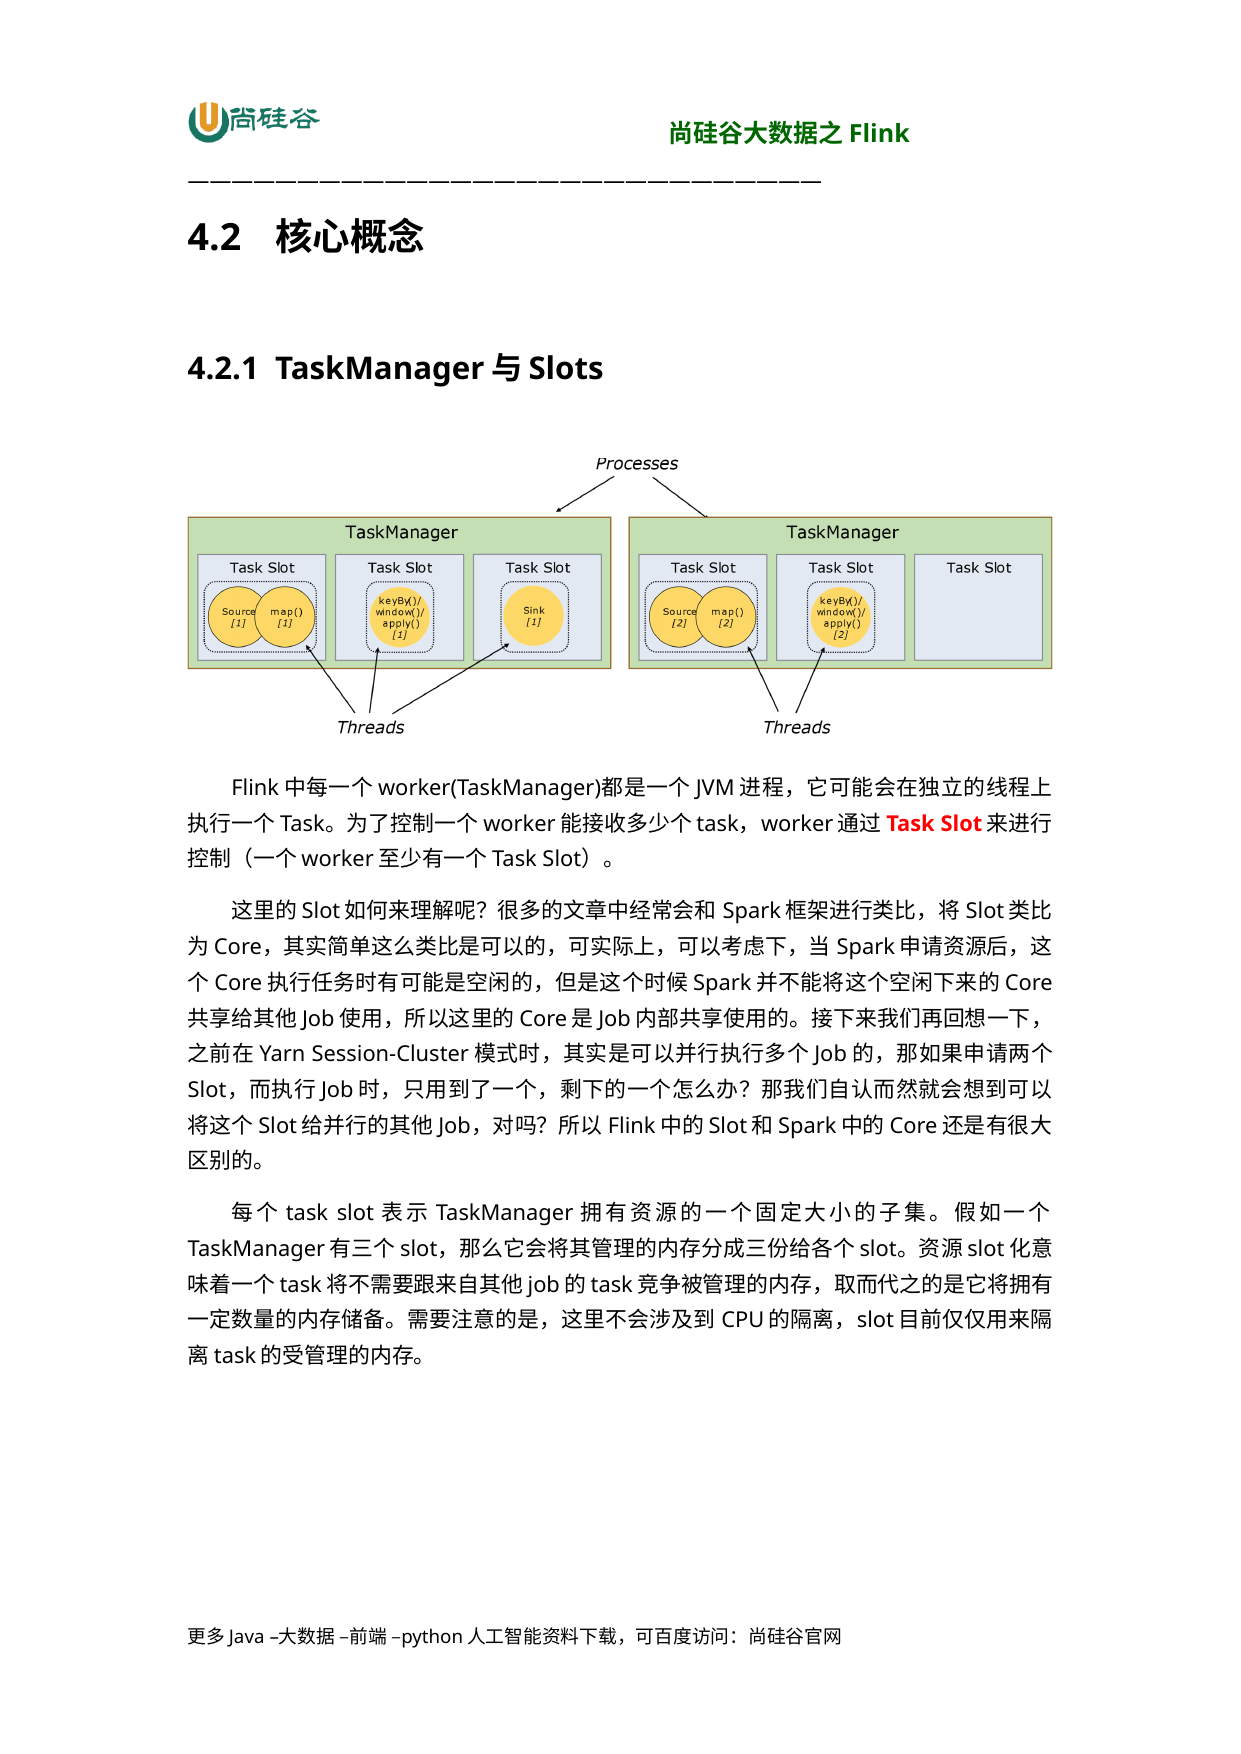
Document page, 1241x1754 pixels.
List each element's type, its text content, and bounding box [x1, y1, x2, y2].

picture [187, 458, 1053, 734]
subtitle TaskManager与Slots [187, 333, 1053, 398]
text Flink中每一个worker(TaskManager)都是一个JVM进程，它可能会在独立的线程上执行一个Task。为了控制一个worker能接收多少个task，worker通过Task Slot来进行控制（一个worker至少有一个Task Slot）。 [187, 770, 1053, 874]
text 这里的Slot如何来理解呢？很多的文章中经常会和Spark框架进行类比，将Slot类比为Core，其实简单这么类比是可以的，可实际上，可以考虑下，当Spark申请资源后，这个Core执行任务时有可能是空闲的，但是这个时候Spark并不能将这个空闲下来的Core共享给其他Job使用，所以这里的Core是Job内部共享使用的。接下来我们再回想一下，之前在Yarn Session-Cluster模式时，其实是可以并行执行多个Job的，那如果申请两个Slot，而执行Job时，只用到了一个，剩下的一个怎么办？那我们自认而然就会想到可以将这个Slot给并行的其他Job，对吗？所以Flink中的Slot和Spark中的Core还是有很大区别的。 [187, 893, 1053, 1176]
text 每个task slot表示TaskManager拥有资源的一个固定大小的子集。假如一个TaskManager有三个slot，那么它会将其管理的内存分成三份给各个slot。资源slot化意味着一个task将不需要跟来自其他job的task竞争被管理的内存，取而代之的是它将拥有一定数量的内存储备。需要注意的是，这里不会涉及到CPU的隔离，slot目前仅仅用来隔离task的受管理的内存。 [187, 1195, 1053, 1370]
subtitle 核心概念 [187, 202, 1053, 267]
picture [187, 101, 320, 143]
